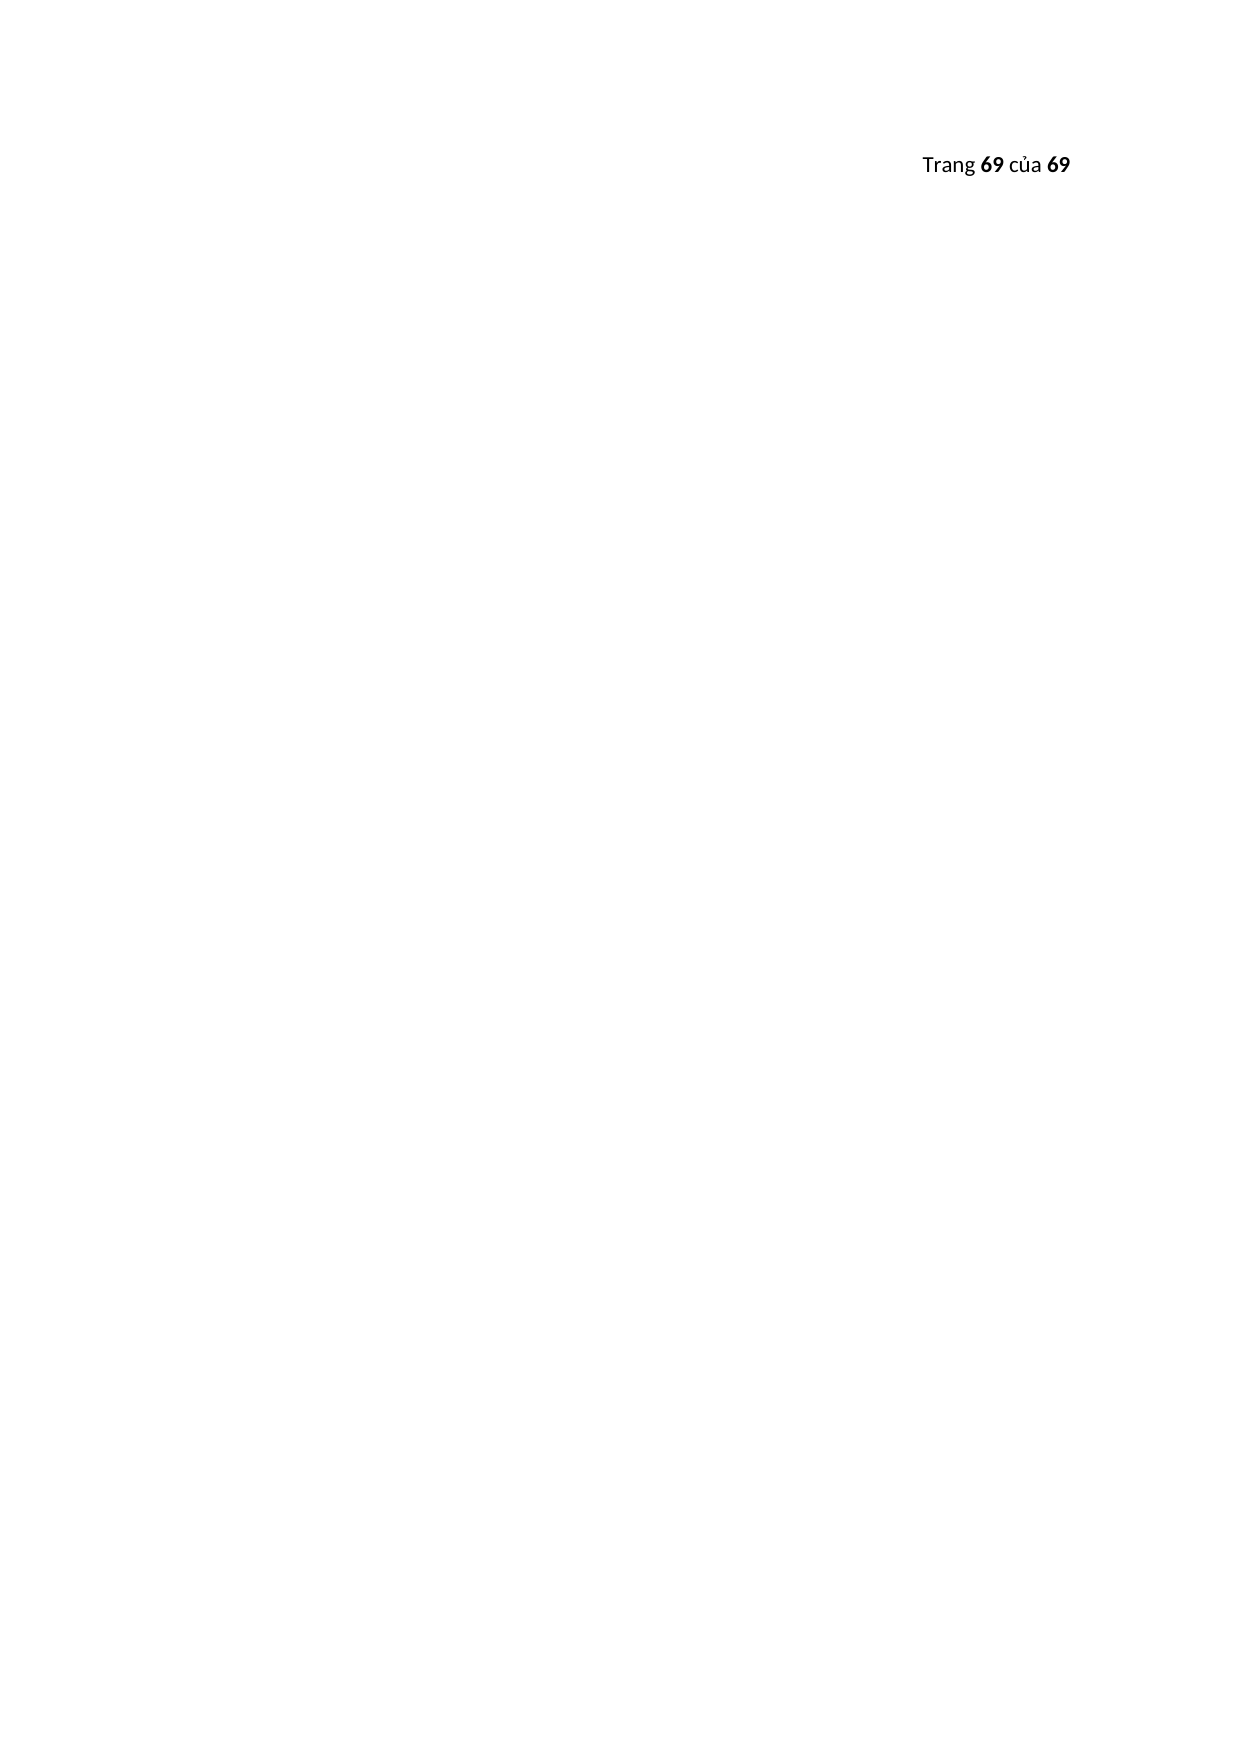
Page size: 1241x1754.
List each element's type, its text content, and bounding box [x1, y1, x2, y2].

text Trang 69 của 69 [150, 150, 1075, 178]
